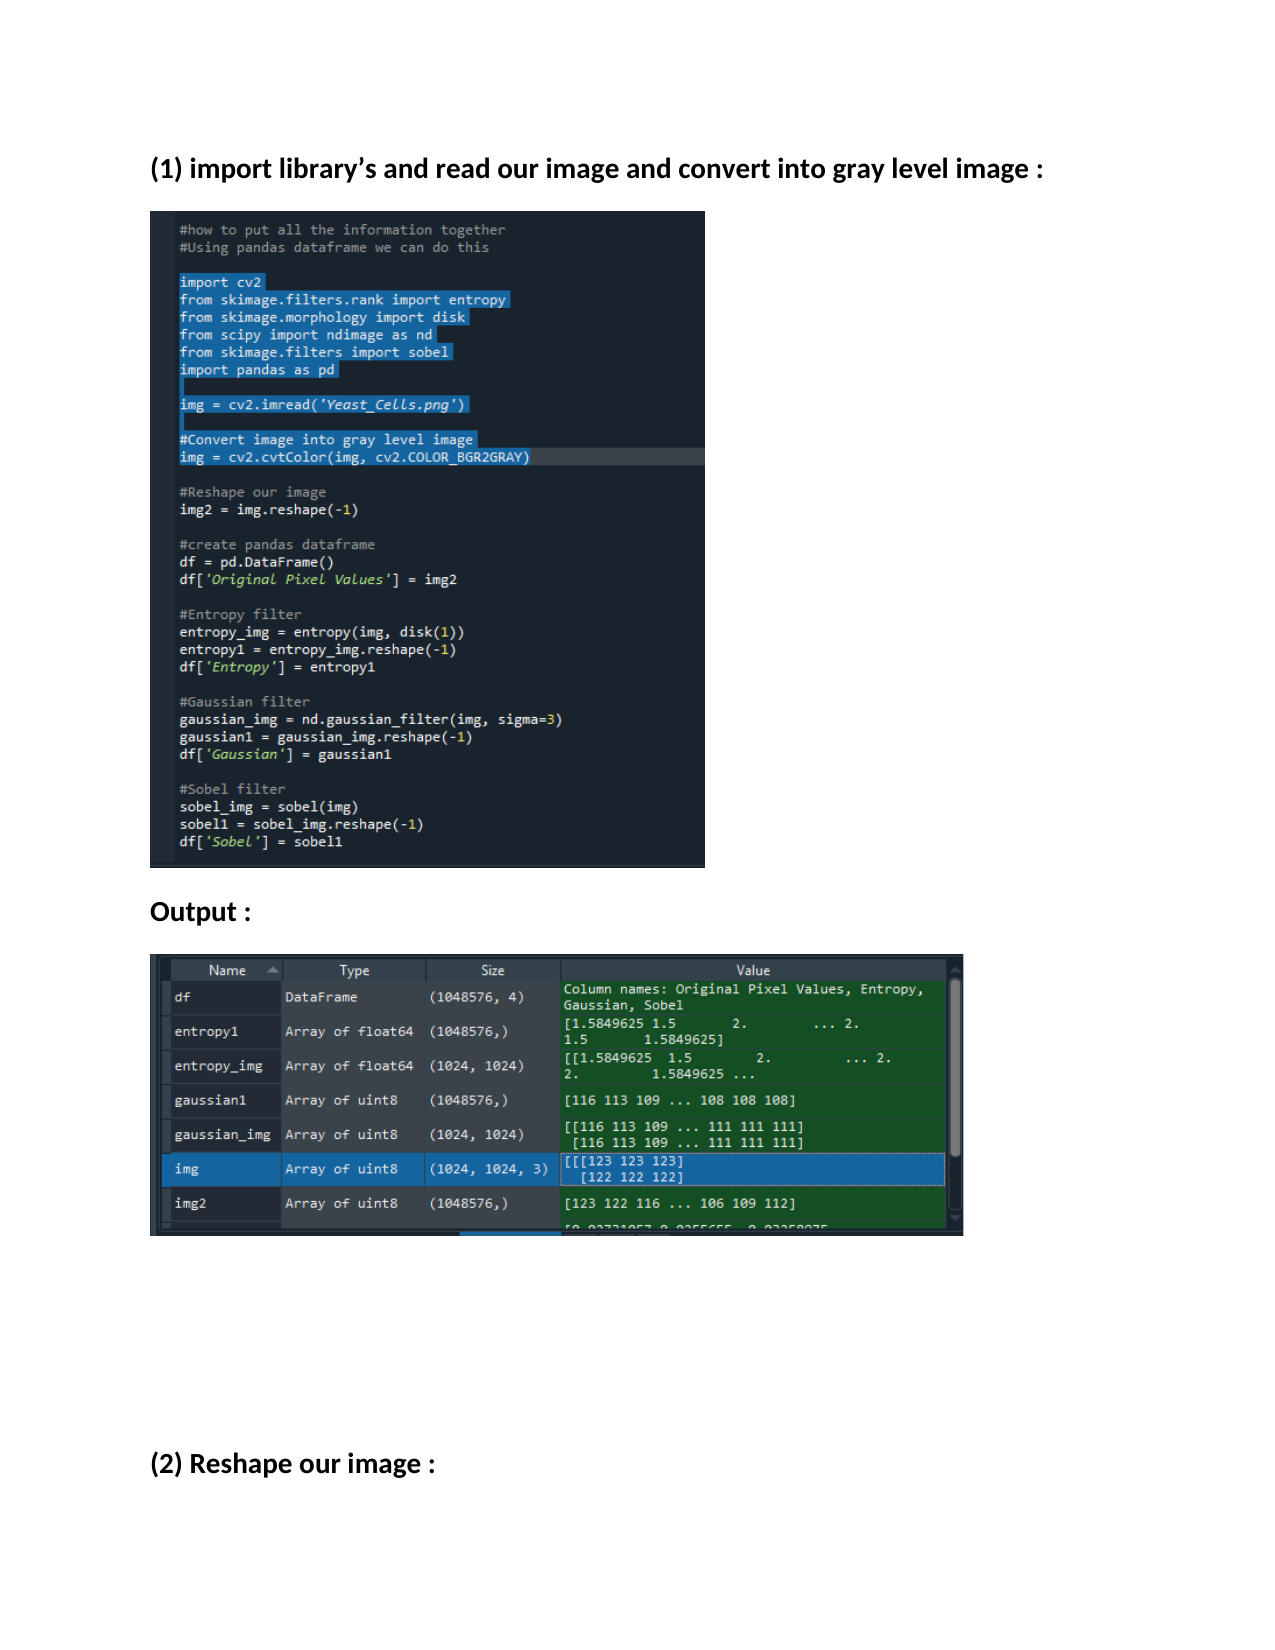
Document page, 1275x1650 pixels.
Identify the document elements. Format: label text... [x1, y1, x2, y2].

text Output : [150, 893, 1125, 928]
text (2) Reshape our image : [150, 1445, 1125, 1481]
text (1) import library’s and read our image and convert into gray level image : [150, 150, 1125, 186]
picture [150, 954, 964, 1236]
picture [150, 211, 705, 868]
